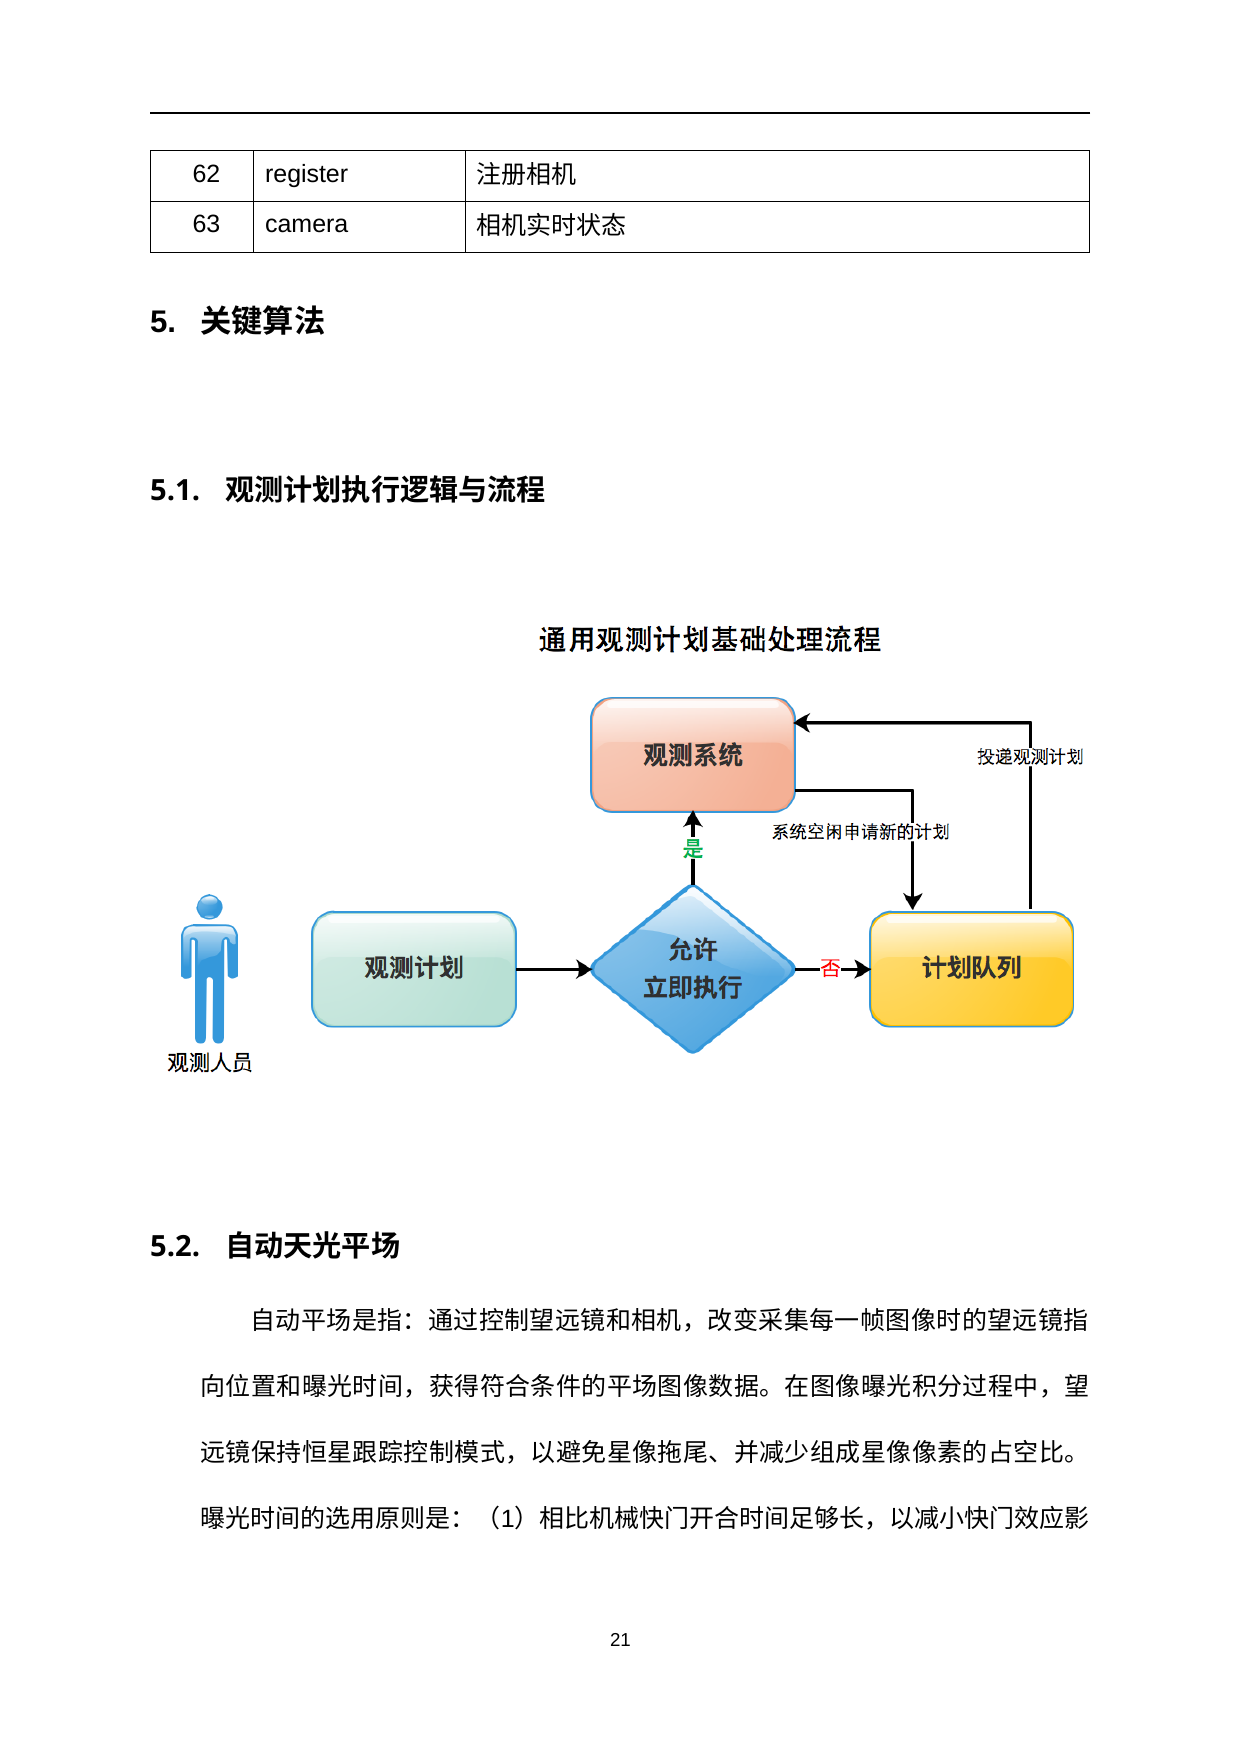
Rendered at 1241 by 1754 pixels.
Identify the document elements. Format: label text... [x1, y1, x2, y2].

table_cell [151, 202, 253, 252]
subtitle 关键算法 [150, 275, 1090, 363]
picture [150, 598, 1090, 1086]
subtitle 观测计划执行逻辑与流程 [150, 466, 1090, 509]
subtitle 自动天光平场 [150, 1222, 1090, 1266]
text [200, 1296, 1090, 1539]
table_cell register [254, 151, 465, 201]
table_cell 相机实时状态 [466, 202, 1089, 252]
table_cell camera [254, 202, 465, 252]
table_cell 注册相机 [466, 151, 1089, 201]
table_cell [151, 151, 253, 201]
